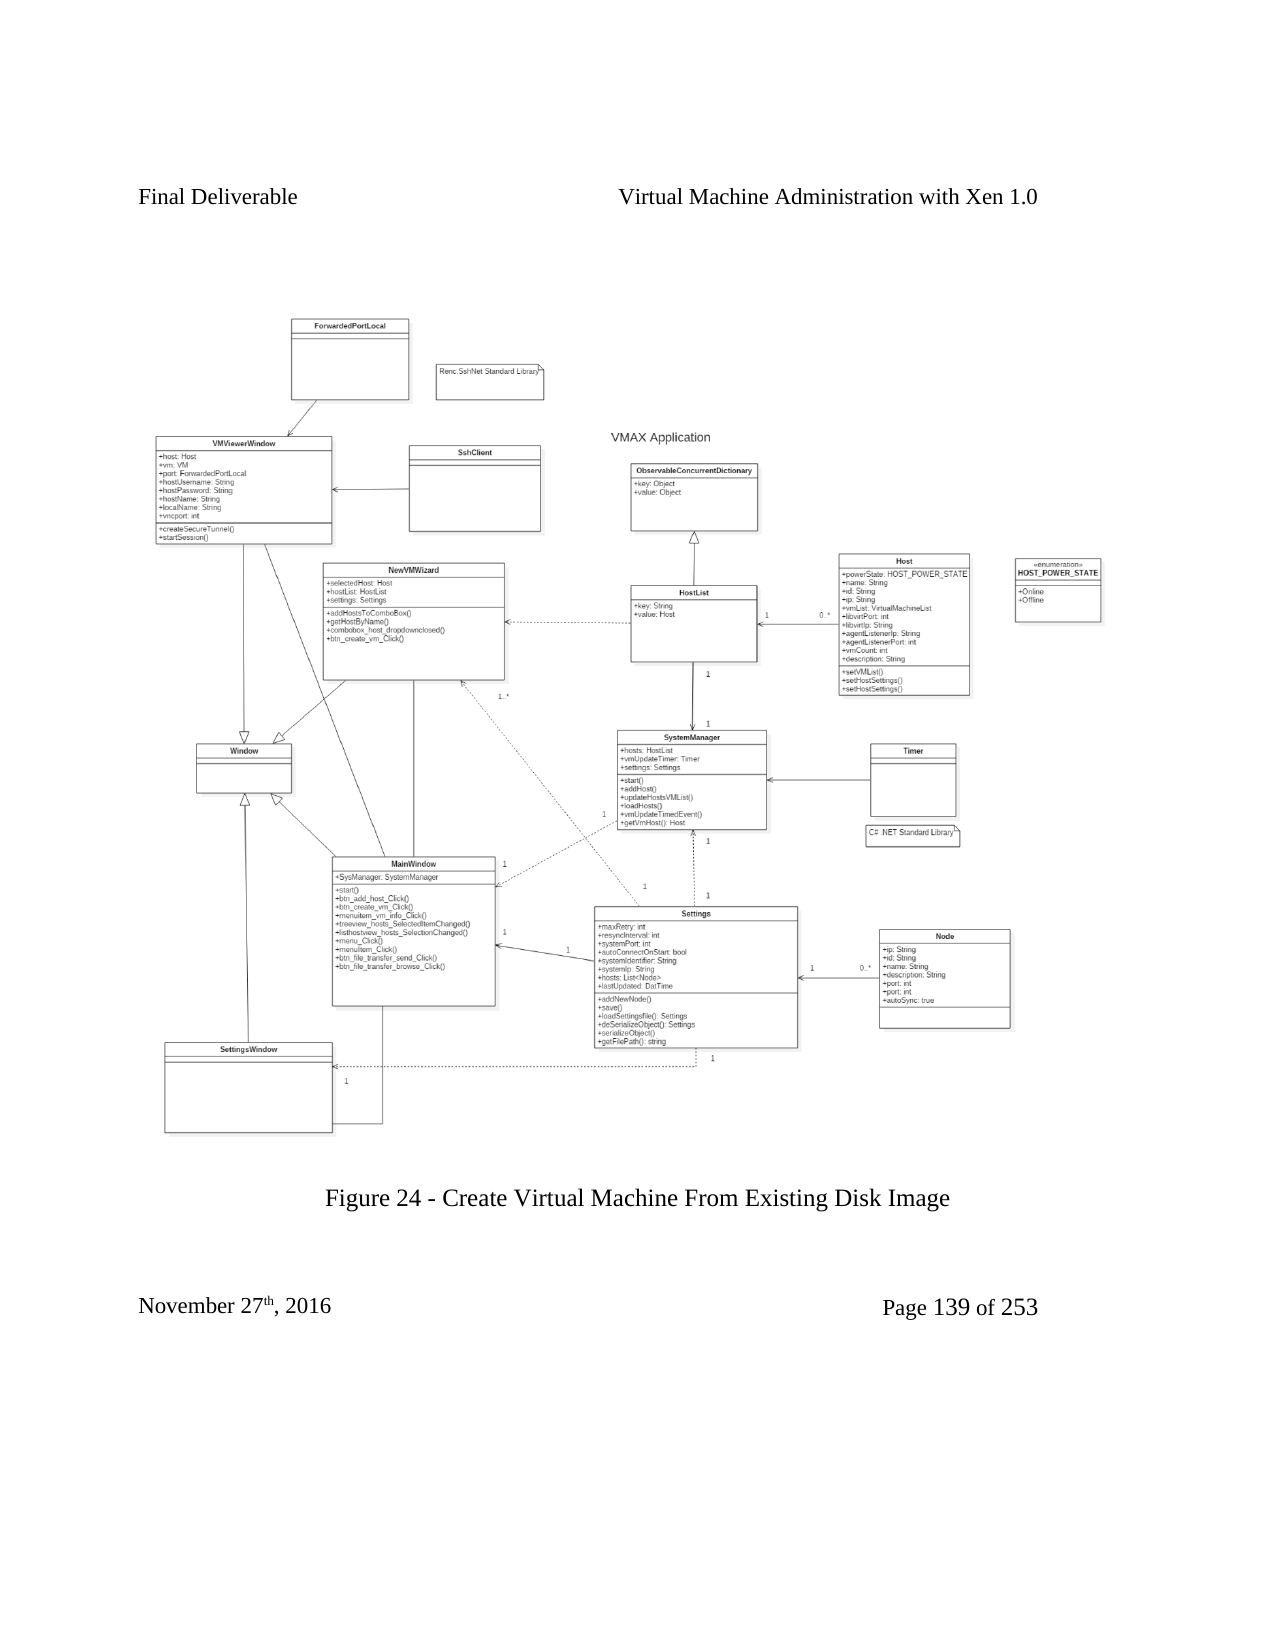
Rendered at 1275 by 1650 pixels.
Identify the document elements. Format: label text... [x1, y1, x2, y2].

text Figure 24 - Create Virtual Machine From Existing Disk Image [150, 1183, 1125, 1212]
picture [150, 313, 1123, 1155]
